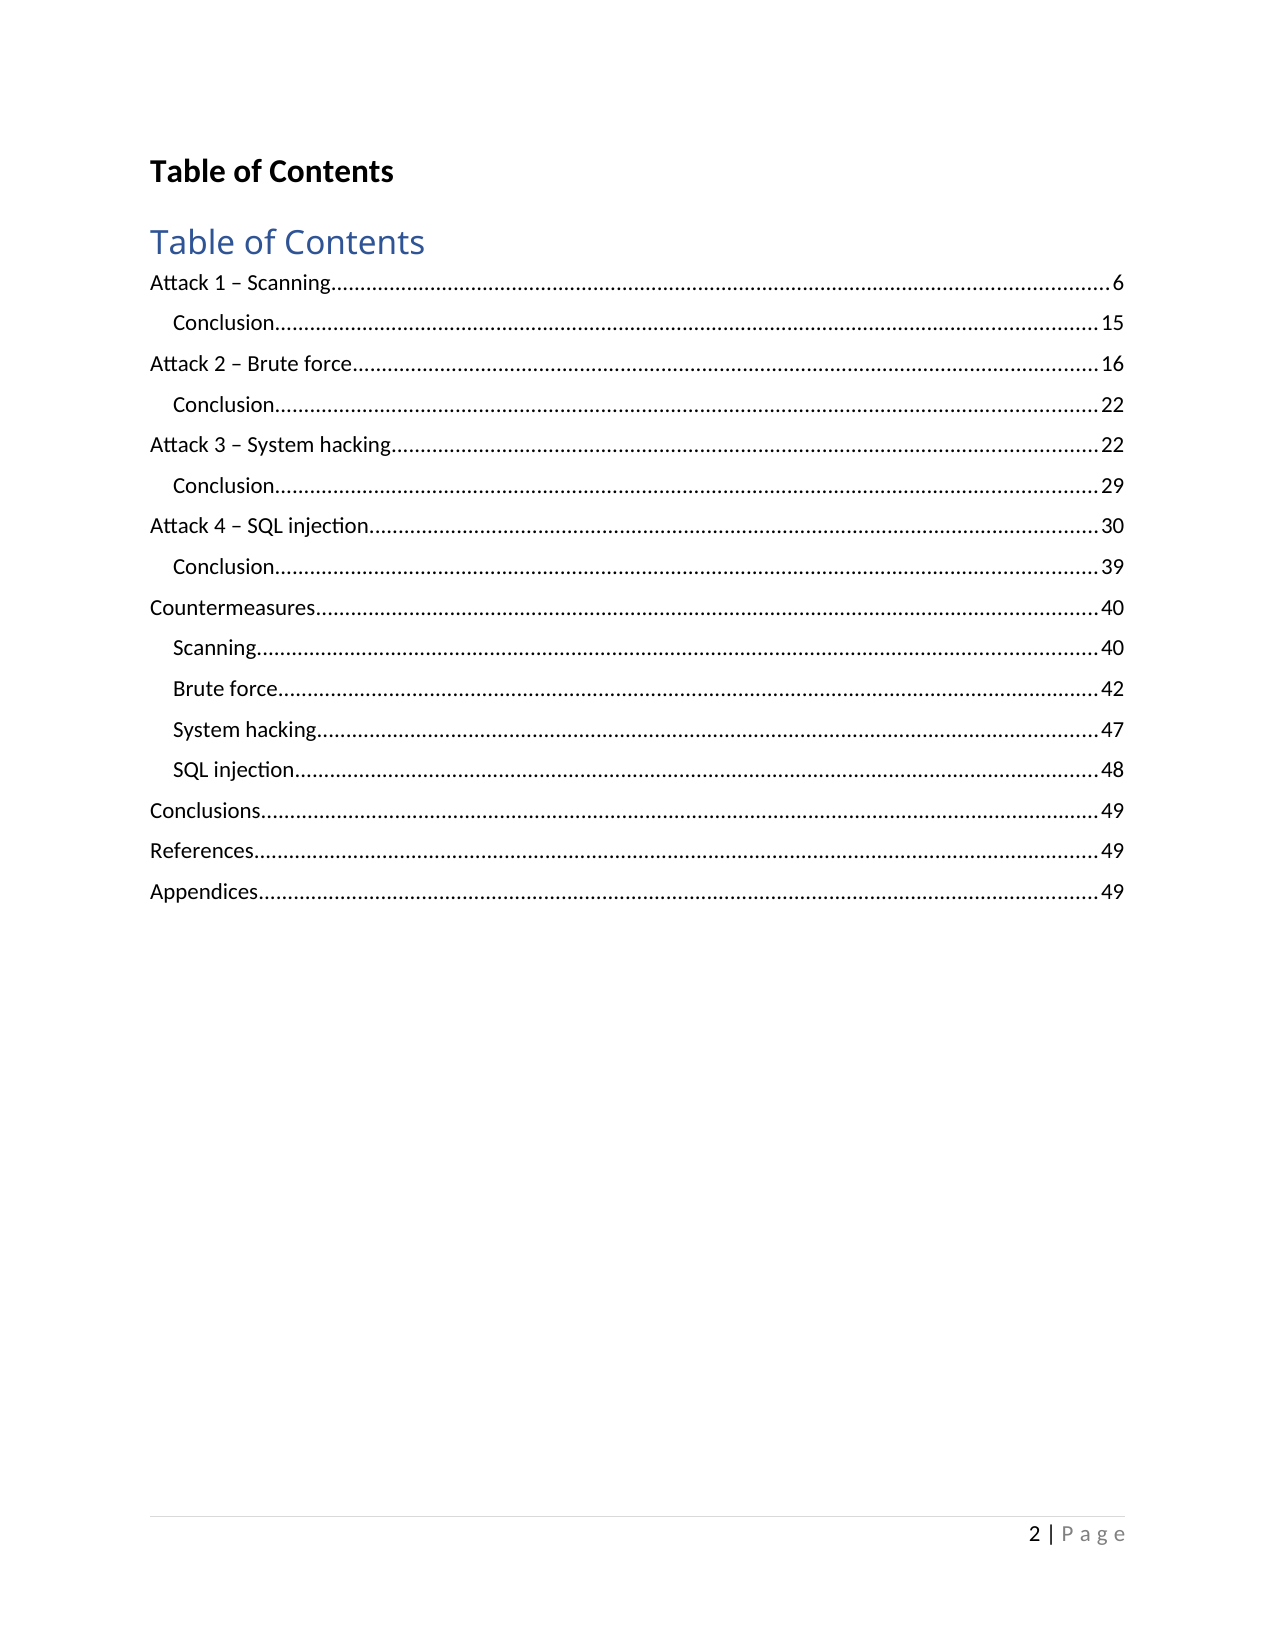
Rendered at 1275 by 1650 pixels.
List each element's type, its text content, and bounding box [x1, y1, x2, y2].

text Table of Contents [150, 150, 1118, 191]
